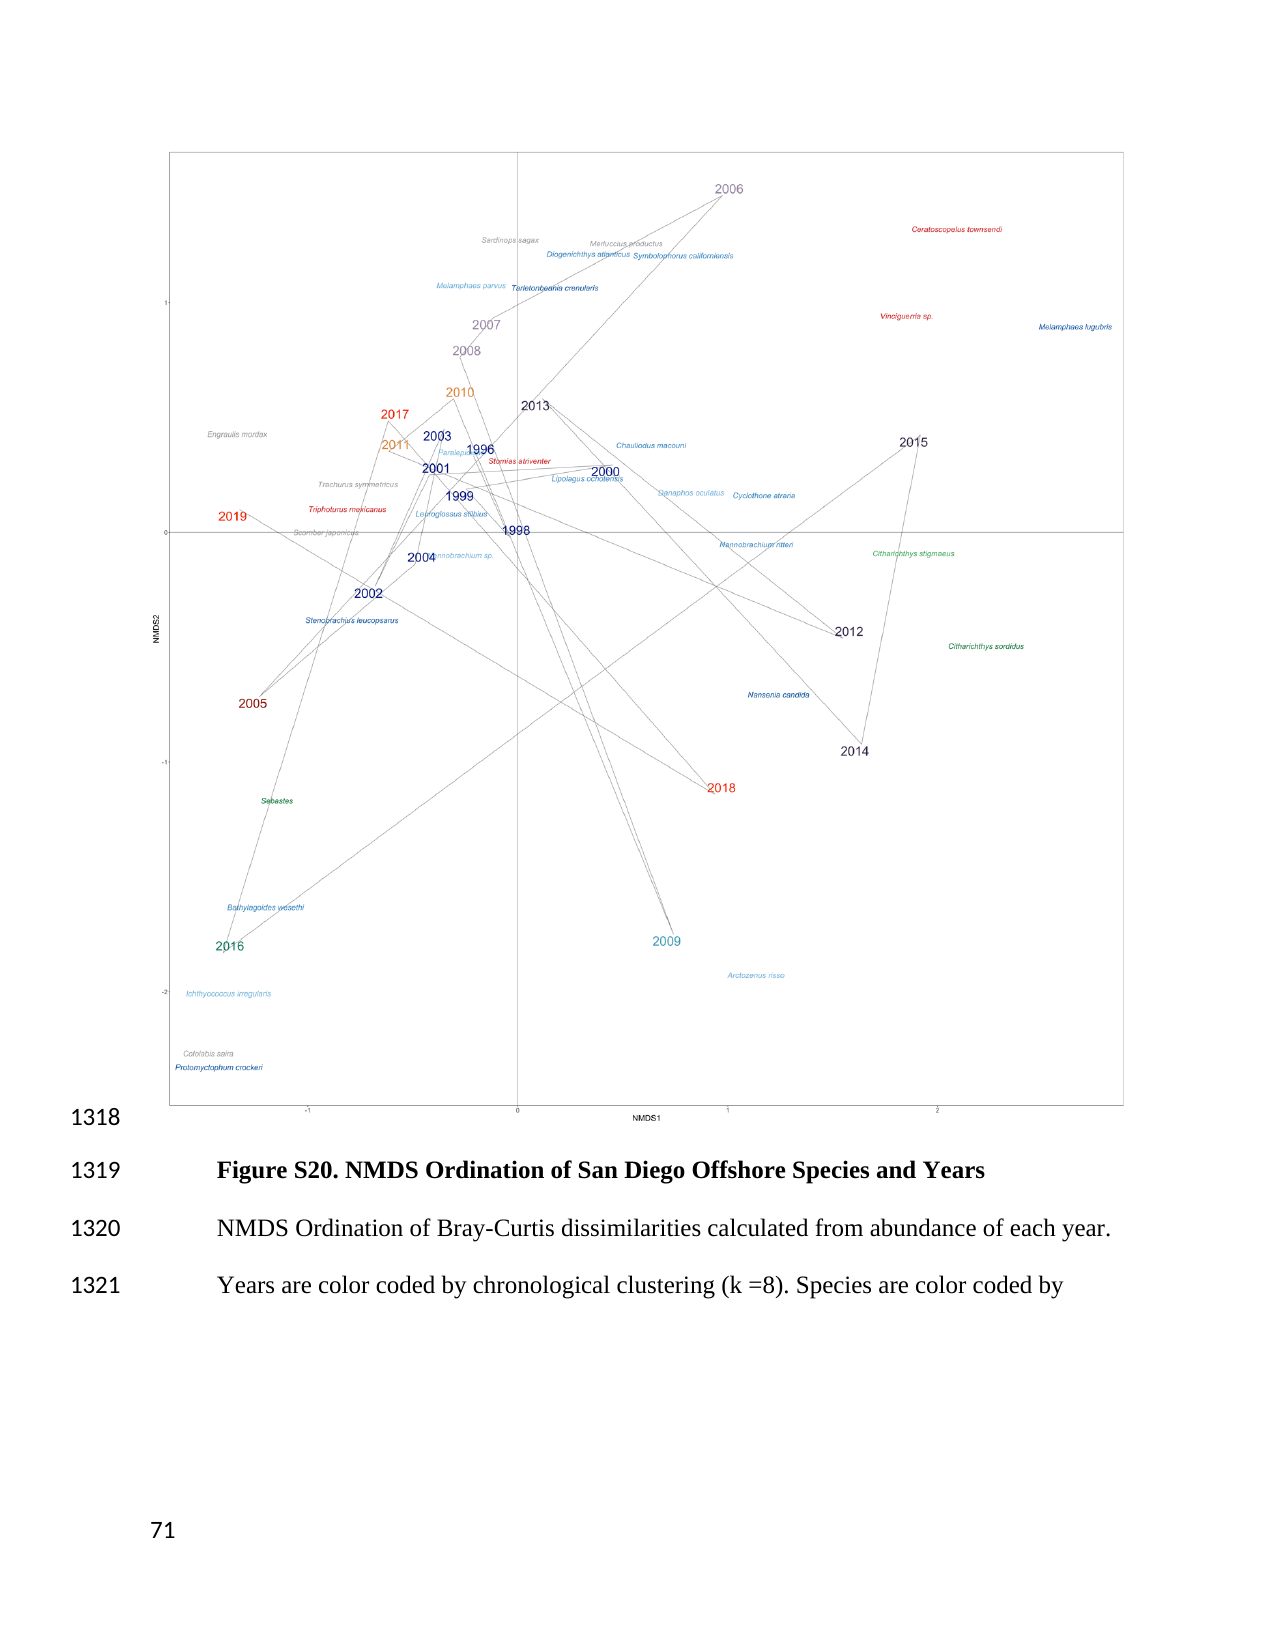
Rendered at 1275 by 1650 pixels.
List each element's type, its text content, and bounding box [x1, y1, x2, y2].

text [217, 1213, 1125, 1299]
picture [150, 150, 1125, 1125]
text Figure S20. NMDS Ordination of San Diego Offshore Species and Years [150, 1156, 1125, 1184]
